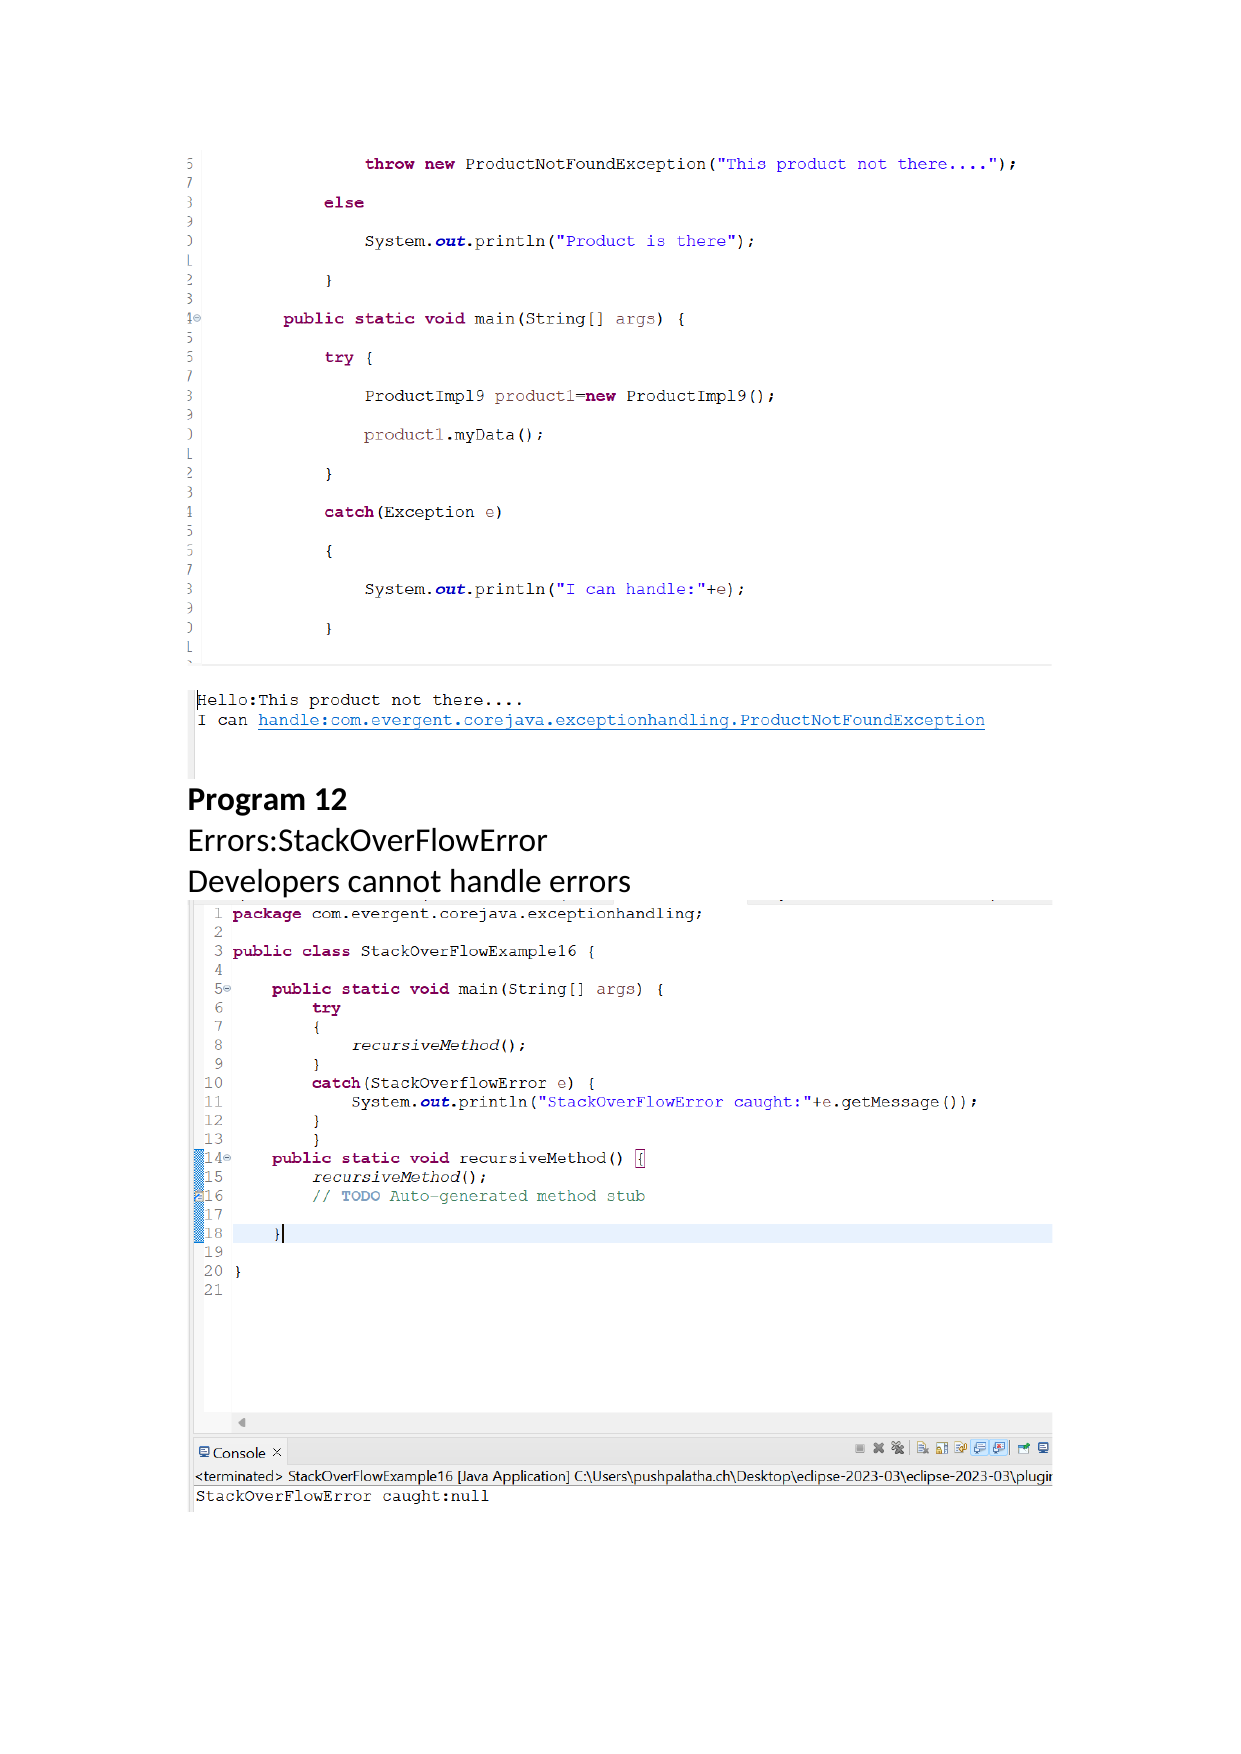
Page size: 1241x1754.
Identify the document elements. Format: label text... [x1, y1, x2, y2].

picture [187, 900, 1053, 1512]
list Program 12 [187, 779, 1053, 819]
picture [187, 690, 1053, 779]
list Developers cannot handle errors [187, 860, 1053, 900]
list Errors:StackOverFlowError [187, 819, 1053, 860]
picture [187, 150, 1052, 666]
